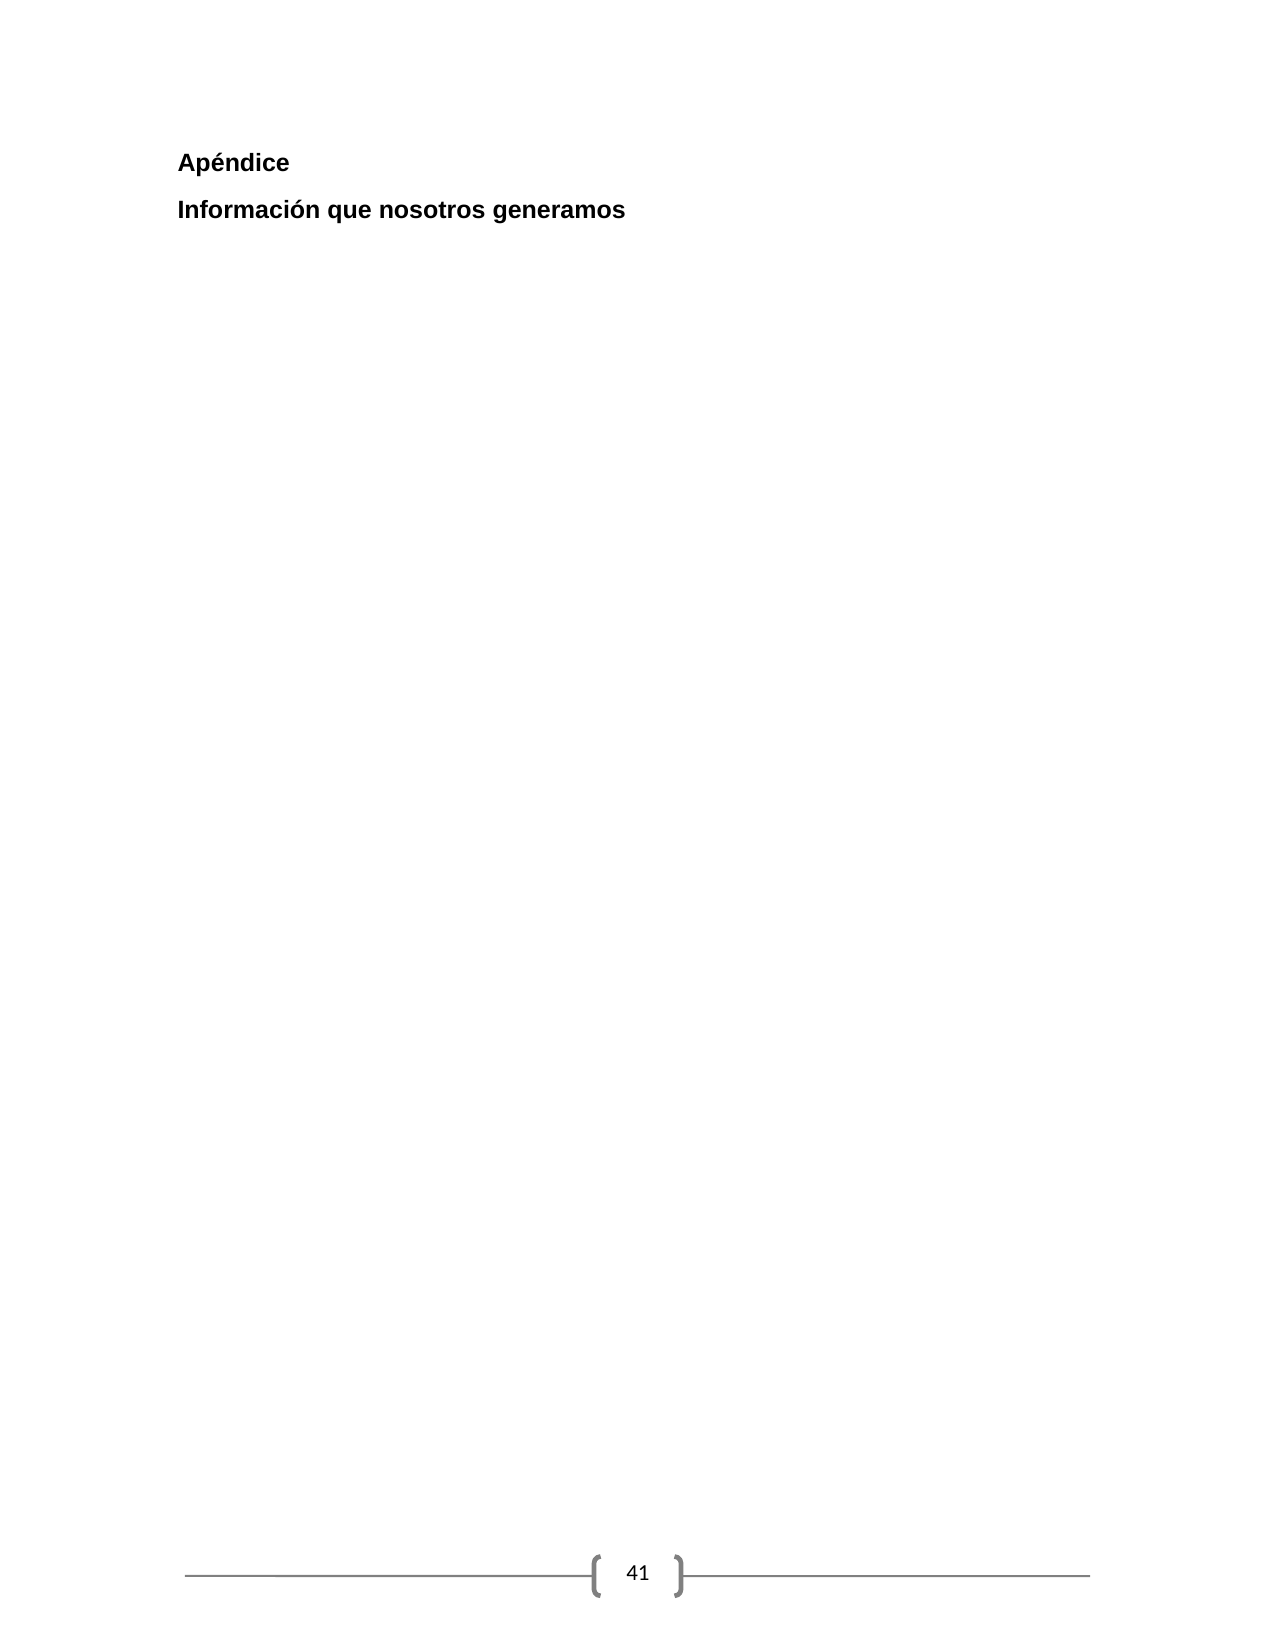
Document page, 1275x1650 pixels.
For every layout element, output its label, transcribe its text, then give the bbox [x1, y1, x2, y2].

text Información que nosotros generamos [177, 195, 1098, 224]
text Apéndice [177, 148, 1098, 176]
